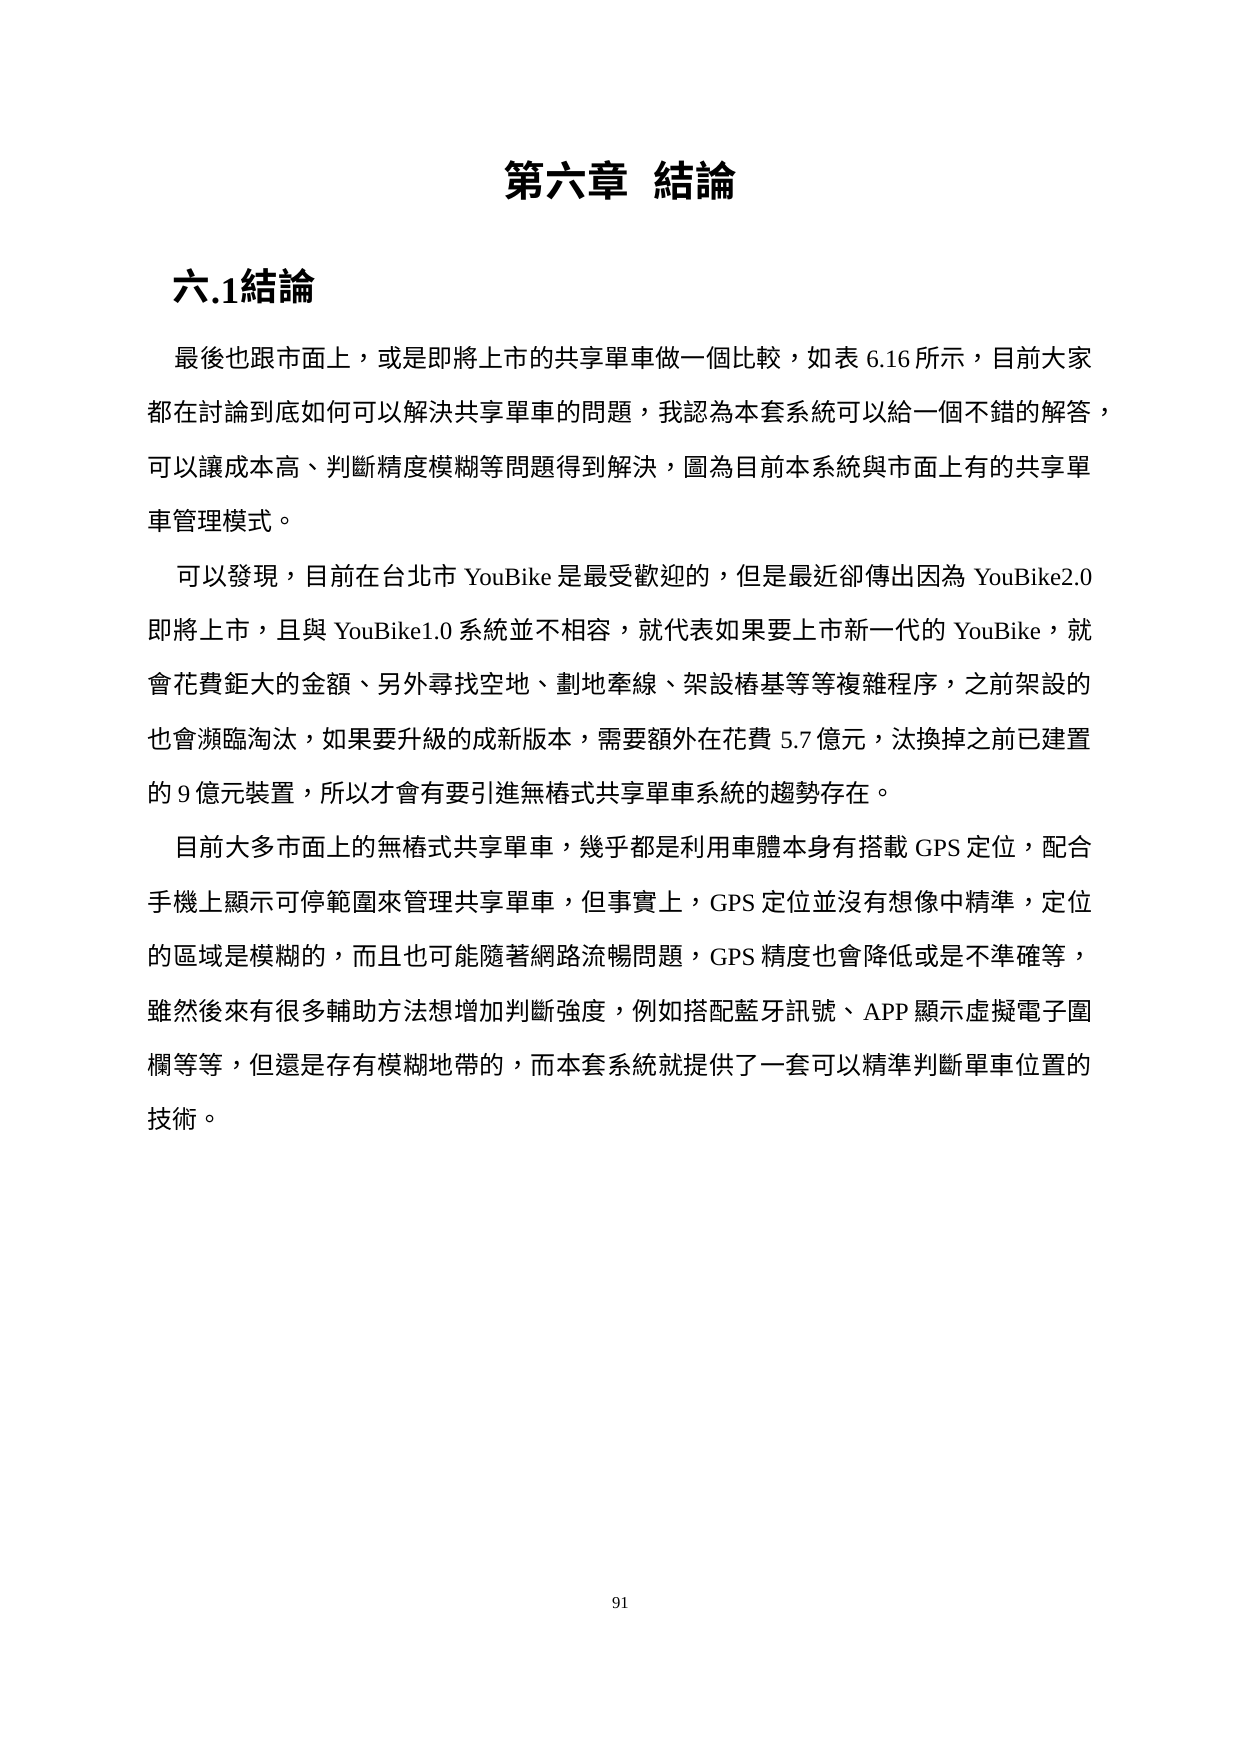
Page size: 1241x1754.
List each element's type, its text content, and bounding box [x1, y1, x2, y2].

text 可以發現，目前在台北市YouBike是最受歡迎的，但是最近卻傳出因為YouBike2.0即將上市，且與YouBike1.0系統並不相容，就代表如果要上市新一代的YouBike，就會花費鉅大的金額、另外尋找空地、劃地牽線、架設樁基等等複雜程序，之前架設的也會瀕臨淘汰，如果要升級的成新版本，需要額外在花費5.7億元，汰換掉之前已建置的9億元裝置，所以才會有要引進無樁式共享單車系統的趨勢存在。 [148, 556, 1092, 810]
subtitle 結論 [148, 148, 1092, 208]
subtitle 結論 [173, 257, 1067, 311]
text 目前大多市面上的無樁式共享單車，幾乎都是利用車體本身有搭載GPS定位，配合手機上顯示可停範圍來管理共享單車，但事實上，GPS定位並沒有想像中精準，定位的區域是模糊的，而且也可能隨著網路流暢問題，GPS精度也會降低或是不準確等，雖然後來有很多輔助方法想增加判斷強度，例如搭配藍牙訊號、APP顯示虛擬電子圍欄等等，但還是存有模糊地帶的，而本套系統就提供了一套可以精準判斷單車位置的技術。 [148, 828, 1092, 1136]
